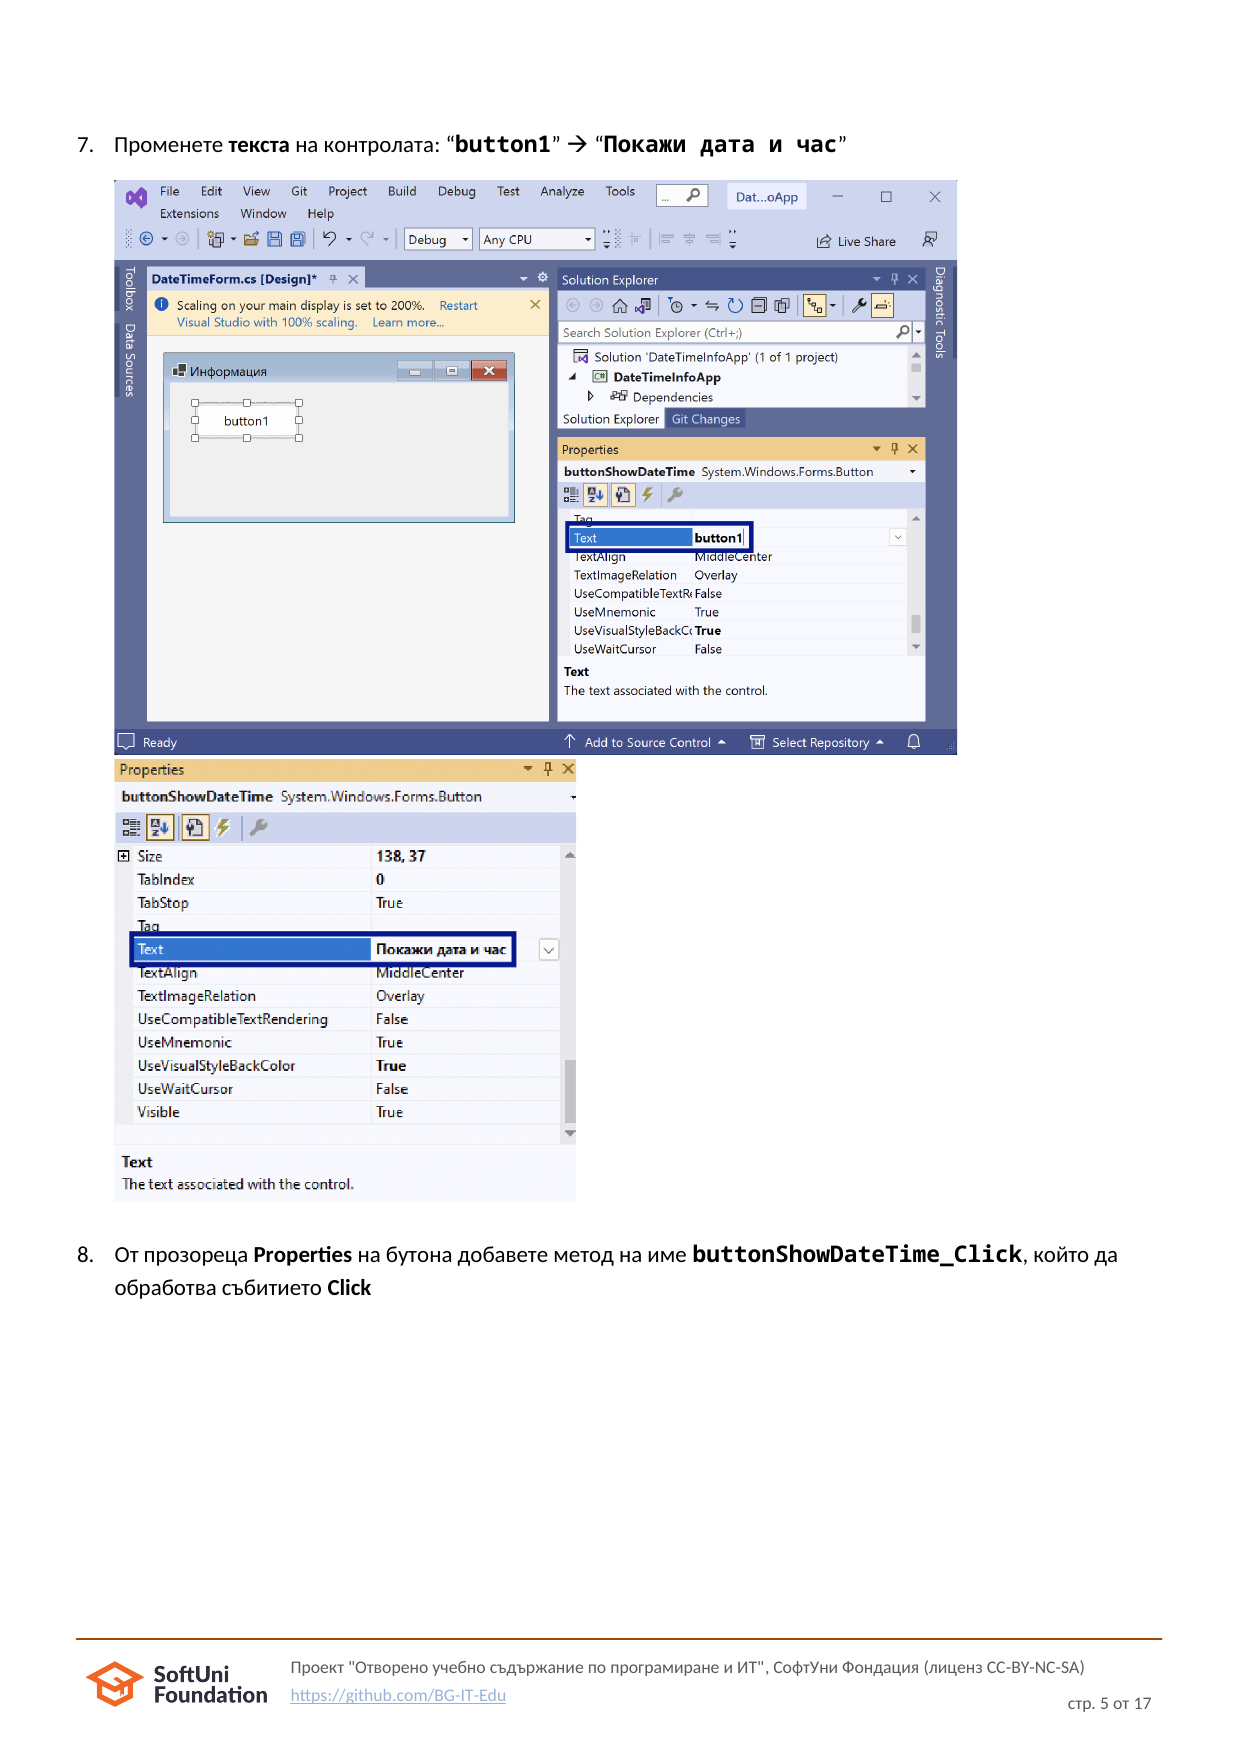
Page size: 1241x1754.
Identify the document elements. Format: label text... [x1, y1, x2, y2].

list От прозореца Properties на бутона добавете метод на име buttonShowDateTime_Click, който да обработва събитието Click [77, 1238, 1163, 1301]
picture [85, 1661, 267, 1707]
picture [114, 759, 577, 1202]
list Променете текста на контролата: “button1” “Покажи дата и час” [77, 128, 1163, 159]
picture [114, 180, 958, 755]
